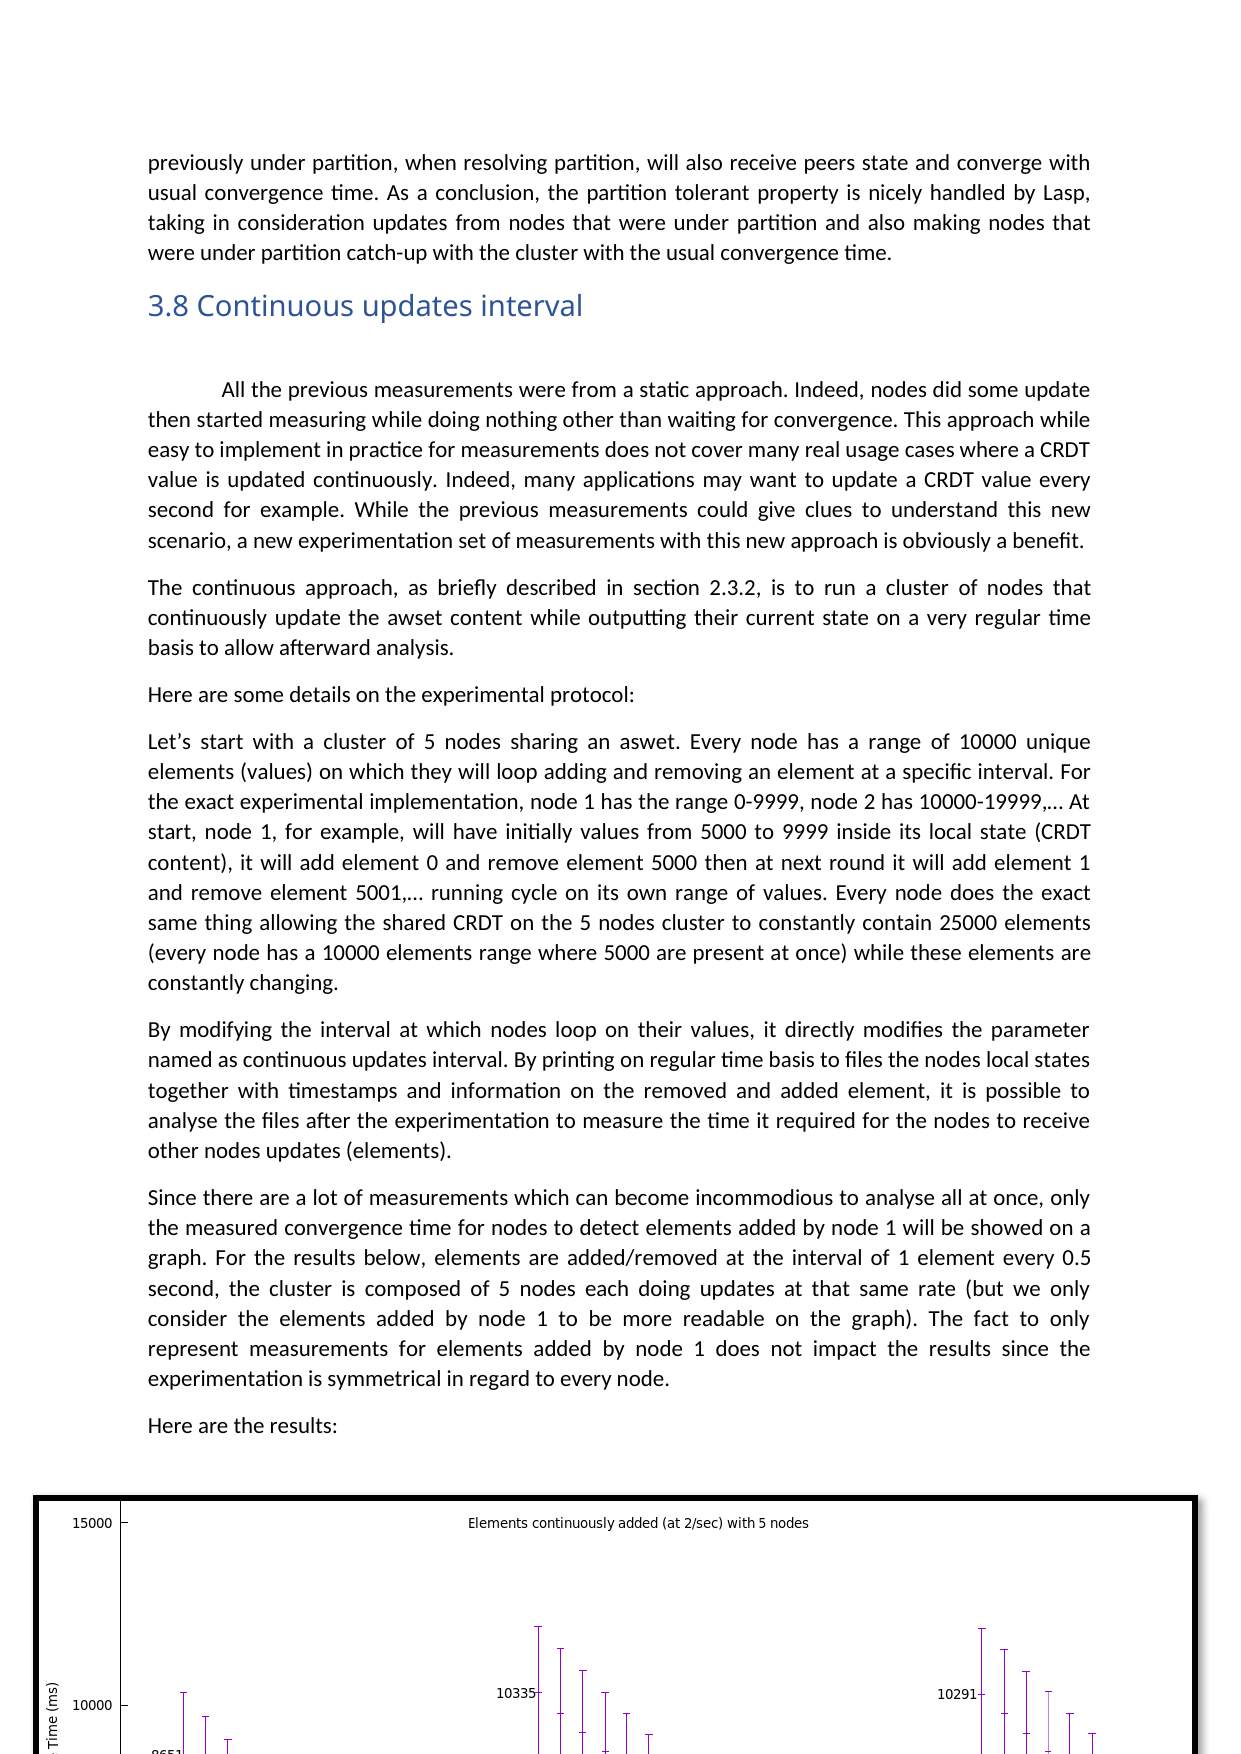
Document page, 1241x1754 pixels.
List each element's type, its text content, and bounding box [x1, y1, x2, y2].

text By modifying the interval at which nodes loop on their values, it directly modifies the parameter named as continuous updates interval. By printing on regular time basis to files the nodes local states together with timestamps and information on the removed and added element, it is possible to analyse the files after the experimentation to measure the time it required for the nodes to receive other nodes updates (elements). [148, 1015, 1093, 1164]
text Here are the results: [148, 1411, 1093, 1439]
text Let’s start with a cluster of 5 nodes sharing an aswet. Every node has a range of 10000 unique elements (values) on which they will loop adding and removing an element at a specific interval. For the exact experimental implementation, node 1 has the range 0-9999, node 2 has 10000-19999,… At start, node 1, for example, will have initially values from 5000 to 9999 inside its local state (CRDT content), it will add element 0 and remove element 5000 then at next round it will add element 1 and remove element 5001,… running cycle on its own range of values. Every node does the exact same thing allowing the shared CRDT on the 5 nodes cluster to constantly contain 25000 elements (every node has a 10000 elements range where 5000 are present at once) while these elements are constantly changing. [148, 727, 1093, 997]
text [148, 148, 1093, 266]
text Since there are a lot of measurements which can become incommodious to analyse all at once, only the measured convergence time for nodes to detect elements added by node 1 will be showed on a graph. For the results below, elements are added/removed at the interval of 1 element every 0.5 second, the cluster is composed of 5 nodes each doing updates at that same rate (but we only consider the elements added by node 1 to be more readable on the graph). The fact to only represent measurements for elements added by node 1 does not impact the results since the experimentation is symmetrical in regard to every node. [148, 1183, 1093, 1392]
text The continuous approach, as briefly described in section 2.3.2, is to run a cluster of nodes that continuously update the awset content while outputting their current state on a very regular time basis to allow afterward analysis. [148, 573, 1093, 661]
picture [39, 1501, 1192, 1754]
text Here are some details on the experimental protocol: [148, 680, 1093, 708]
text All the previous measurements were from a static approach. Indeed, nodes did some update then started measuring while doing nothing other than waiting for convergence. This approach while easy to implement in practice for measurements does not cover many real usage cases where a CRDT value is updated continuously. Indeed, many applications may want to update a CRDT value every second for example. While the previous measurements could give clues to understand this new scenario, a new experimentation set of measurements with this new approach is obviously a benefit. [148, 375, 1093, 554]
subtitle 3.8 Continuous updates interval [148, 285, 1093, 325]
